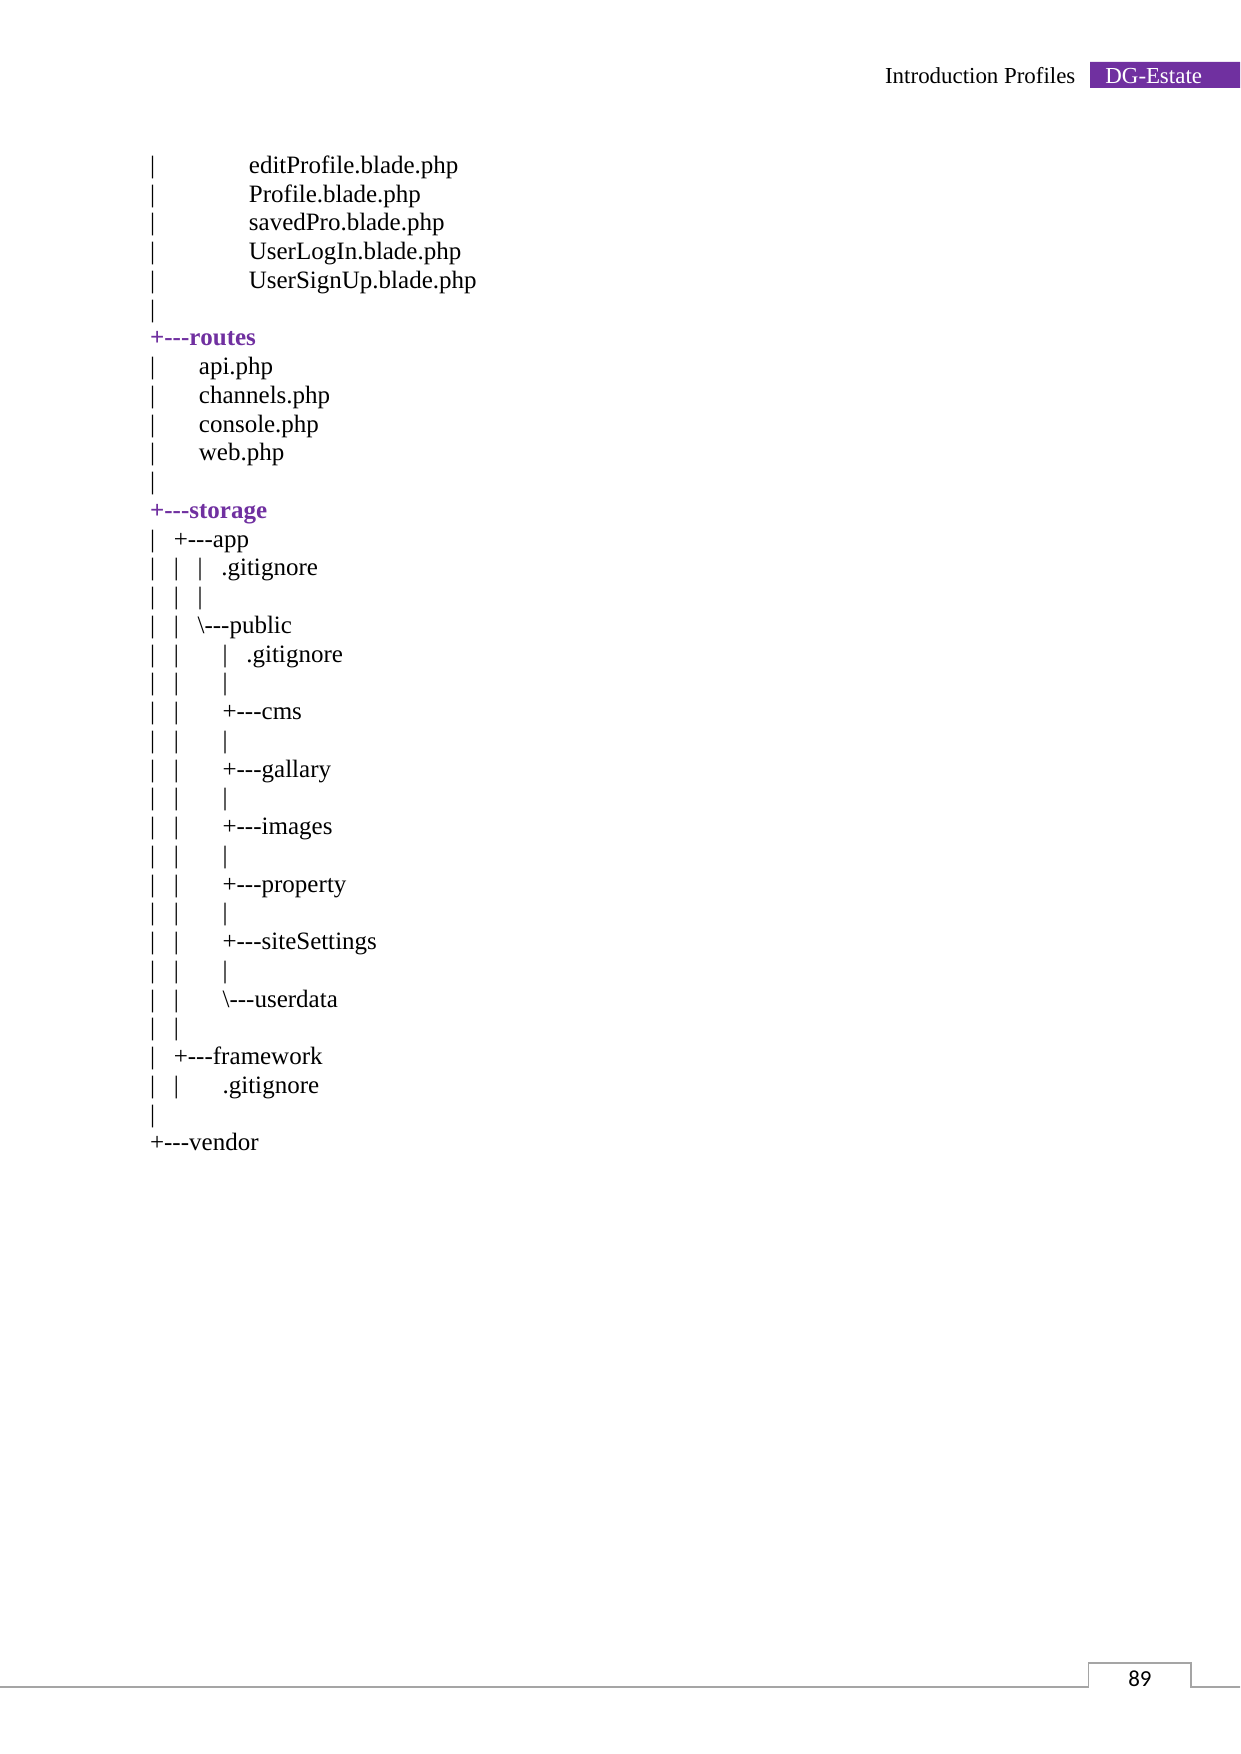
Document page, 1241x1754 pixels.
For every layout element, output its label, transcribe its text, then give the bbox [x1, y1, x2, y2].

text | | | [150, 667, 1090, 696]
text | | | .gitignore [150, 639, 1090, 667]
text | | +---images [150, 811, 1090, 840]
text | channels.php [150, 380, 1090, 409]
text | savedPro.blade.php [150, 207, 1090, 236]
title +---routes [150, 322, 1090, 351]
text | [150, 466, 1090, 495]
text | | | .gitignore [150, 552, 1090, 581]
text | | | [150, 725, 1090, 754]
text | editProfile.blade.php [150, 150, 1090, 179]
text | | +---gallary [150, 754, 1090, 782]
text | | | [150, 581, 1090, 610]
text | console.php [150, 409, 1090, 437]
text | | +---cms [150, 696, 1090, 725]
text | | | [150, 840, 1090, 869]
text +---vendor [150, 1127, 1090, 1156]
text | [150, 1099, 1090, 1127]
text | | .gitignore [150, 1070, 1090, 1099]
text | web.php [150, 437, 1090, 466]
text | | \---public [150, 610, 1090, 639]
text | +---framework [150, 1041, 1090, 1070]
text | | | [150, 955, 1090, 984]
text | +---app [150, 524, 1090, 552]
text | Profile.blade.php [150, 179, 1090, 207]
text | UserLogIn.blade.php [150, 236, 1090, 265]
text | | [150, 1012, 1090, 1041]
text | api.php [150, 351, 1090, 380]
text | | +---siteSettings [150, 926, 1090, 955]
text | | | [150, 897, 1090, 926]
title +---storage [150, 495, 1090, 524]
text | | +---property [150, 869, 1090, 897]
text | UserSignUp.blade.php [150, 265, 1090, 294]
text | | | [150, 782, 1090, 811]
text | | \---userdata [150, 984, 1090, 1012]
text | [150, 294, 1090, 322]
